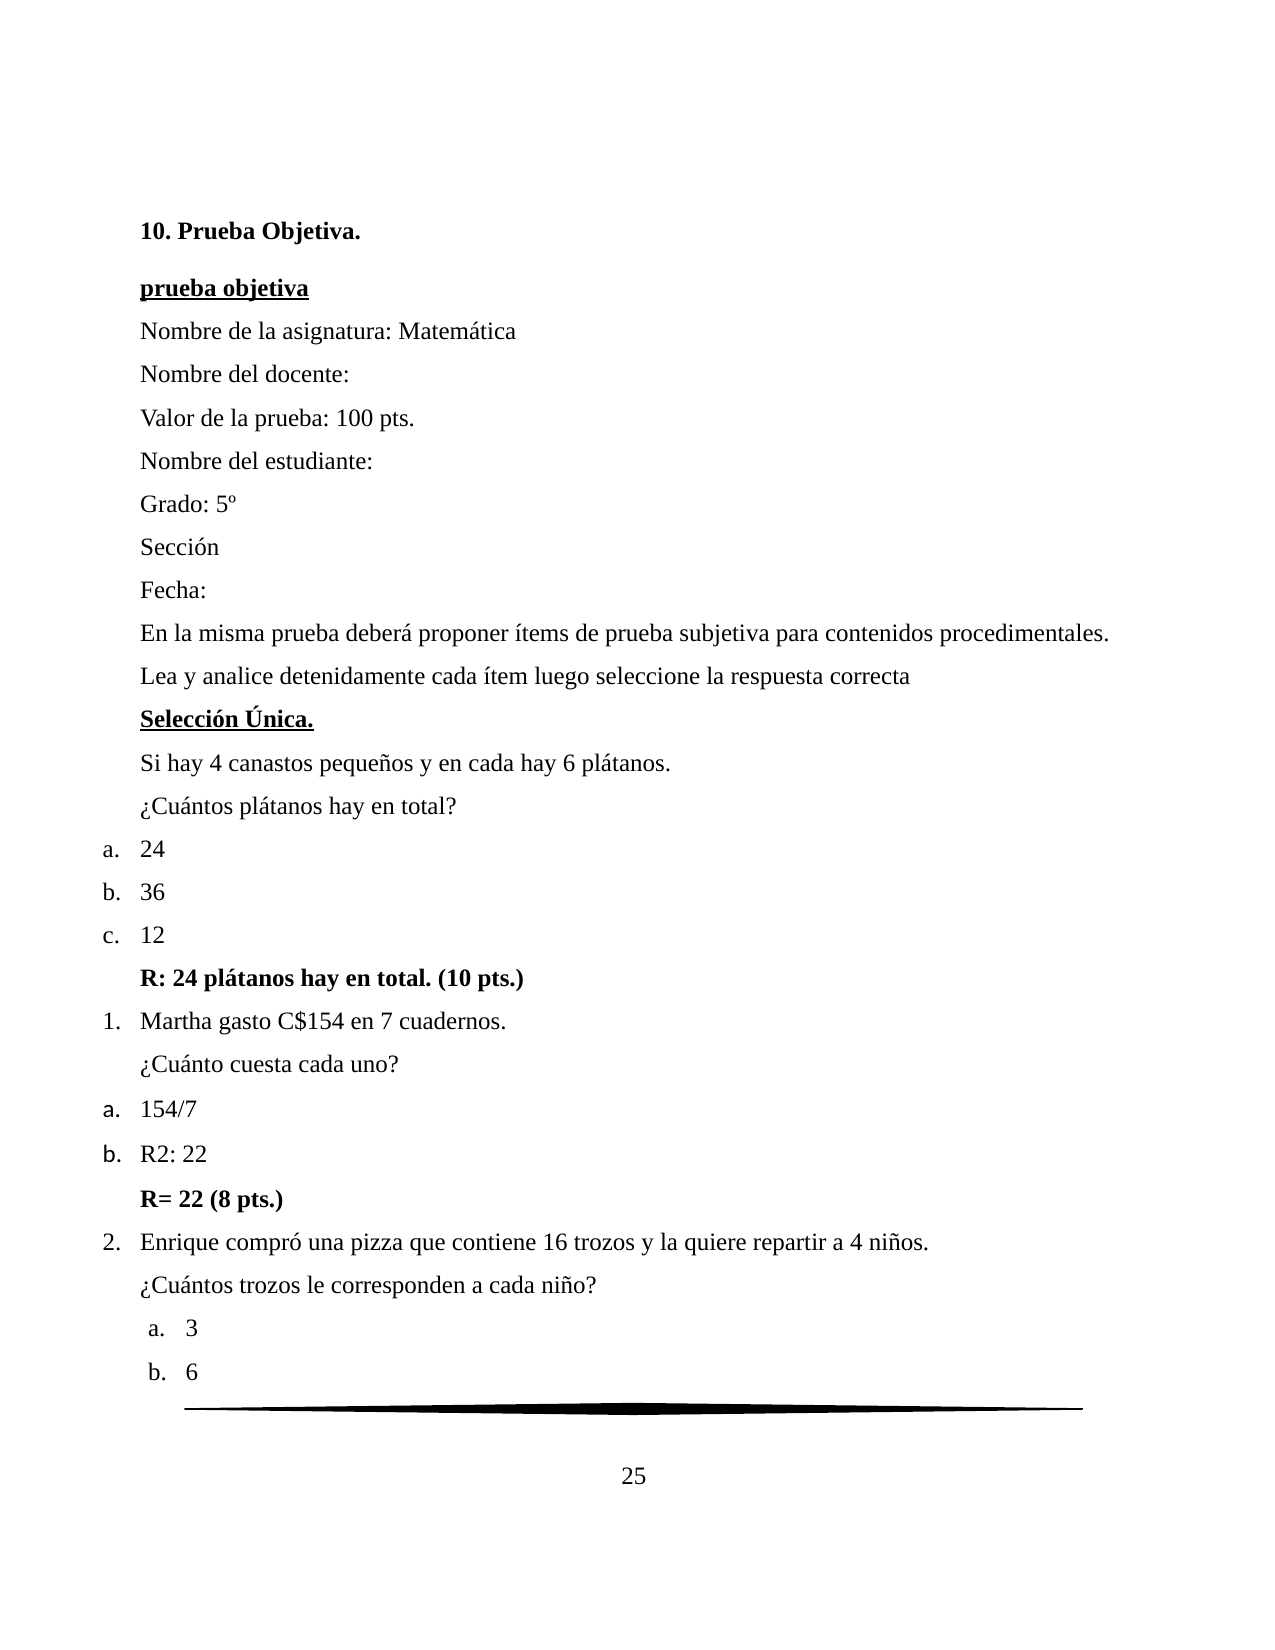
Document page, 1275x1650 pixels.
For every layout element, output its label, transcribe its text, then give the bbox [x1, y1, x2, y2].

text Grado: 5º [65, 489, 1127, 518]
text Selección Única. [65, 704, 1127, 733]
text Lea y analice detenidamente cada ítem luego seleccione la respuesta correcta [65, 661, 1127, 690]
text Nombre del docente: [65, 359, 1127, 388]
text ¿Cuántos plátanos hay en total? [65, 791, 1127, 819]
subtitle Prueba Objetiva. [140, 216, 1127, 244]
list 3 [148, 1313, 1127, 1342]
text R= 22 (8 pts.) [65, 1184, 1127, 1213]
list 24 [102, 834, 1127, 863]
list Martha gasto C$154 en 7 cuadernos. [102, 1006, 1127, 1035]
list 36 [102, 877, 1127, 906]
list R2: 22 [102, 1138, 1127, 1169]
text Sección [65, 532, 1127, 561]
text R: 24 plátanos hay en total. (10 pts.) [65, 963, 1127, 992]
text Nombre de la asignatura: Matemática [65, 316, 1127, 345]
list 154/7 [102, 1093, 1127, 1123]
text Nombre del estudiante: [65, 446, 1127, 474]
text Fecha: [65, 575, 1127, 604]
list 12 [102, 920, 1127, 949]
text prueba objetiva [65, 273, 1127, 302]
text ¿Cuántos trozos le corresponden a cada niño? [65, 1270, 1127, 1299]
list 6 [148, 1357, 1127, 1385]
text Valor de la prueba: 100 pts. [65, 403, 1127, 431]
text Si hay 4 canastos pequeños y en cada hay 6 plátanos. [65, 748, 1127, 776]
list Enrique compró una pizza que contiene 16 trozos y la quiere repartir a 4 niños. [102, 1227, 1127, 1256]
text En la misma prueba deberá proponer ítems de prueba subjetiva para contenidos procedimentales. [65, 618, 1127, 647]
text ¿Cuánto cuesta cada uno? [65, 1049, 1127, 1078]
